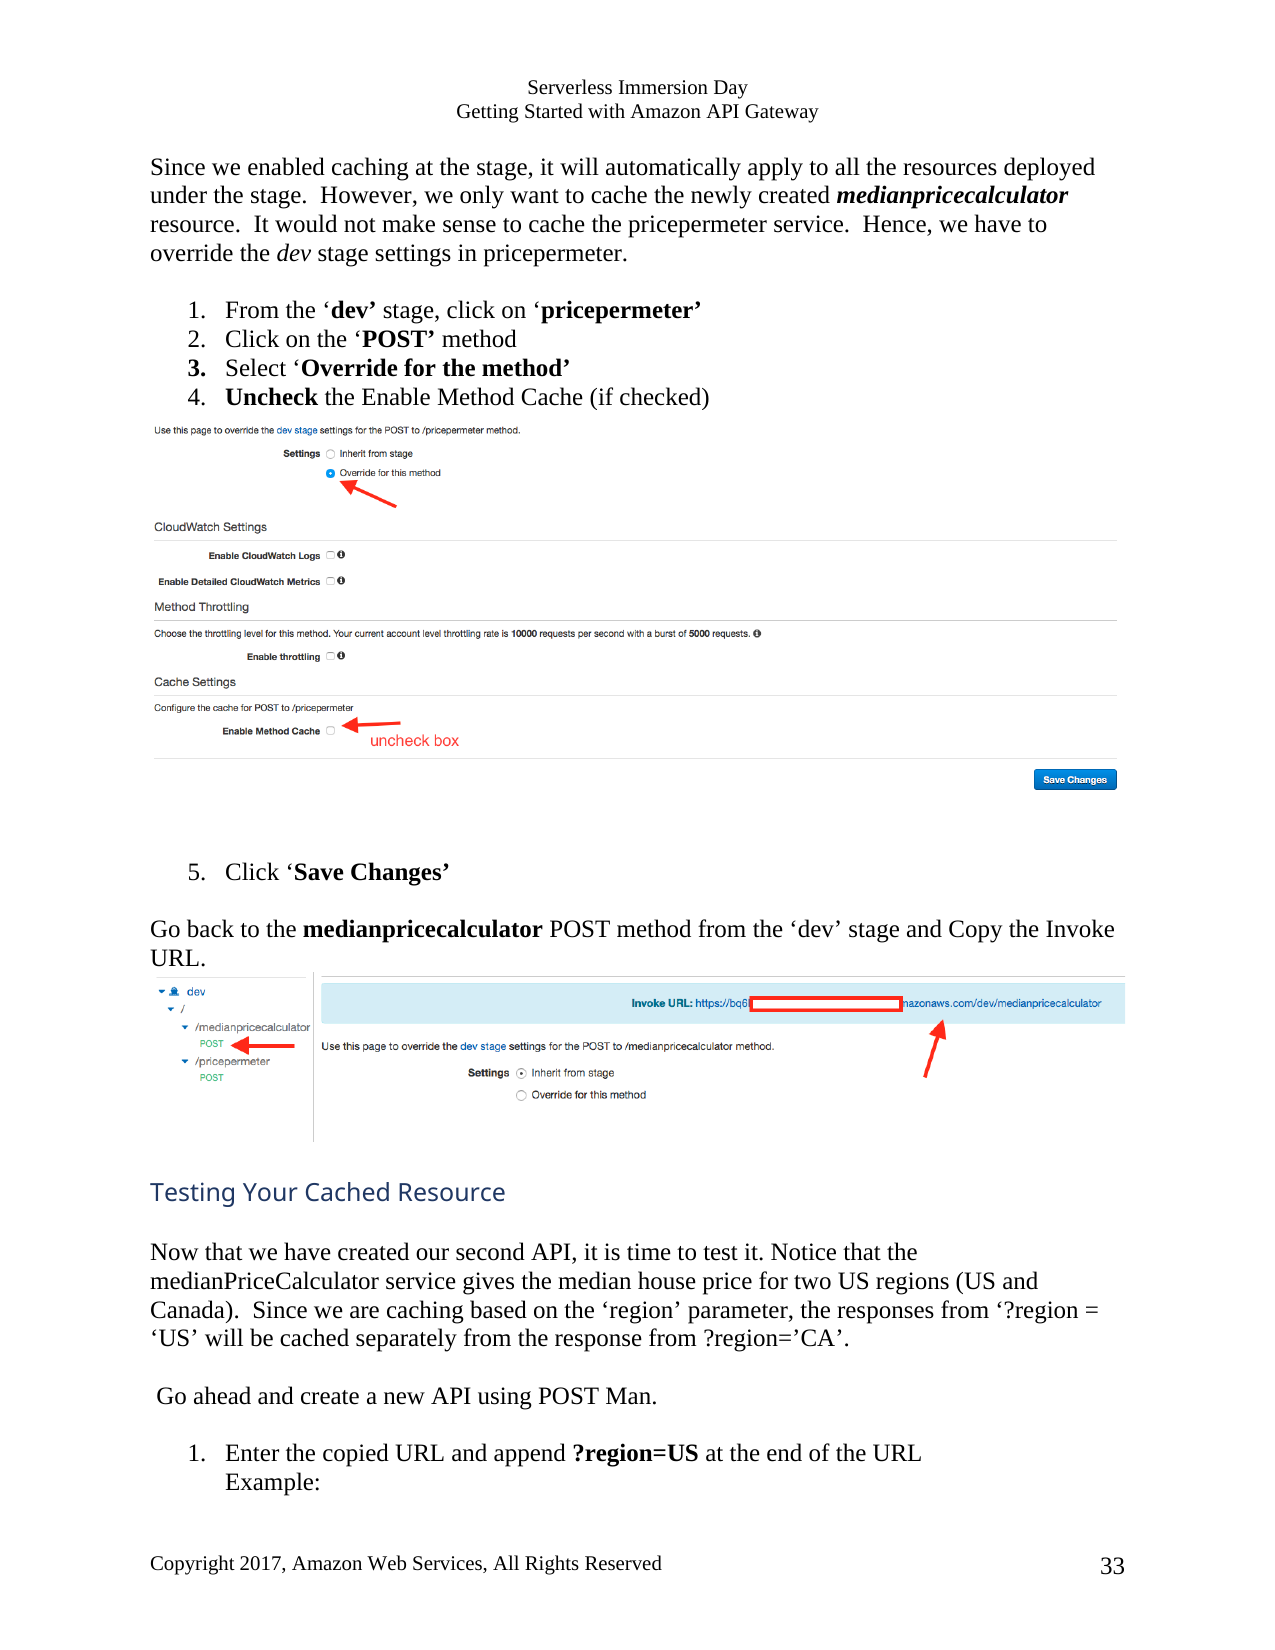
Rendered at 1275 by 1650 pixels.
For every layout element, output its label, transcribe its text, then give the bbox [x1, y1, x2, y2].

list Click ‘Save Changes’ [187, 857, 1125, 886]
text Go back to the medianpricecalculator POST method from the ‘dev’ stage and Copy the Invoke URL. [150, 914, 1125, 972]
text Example: [225, 1467, 1125, 1496]
picture [150, 972, 1125, 1142]
list From the ‘dev’ stage, click on ‘pricepermeter’ [187, 296, 1125, 324]
list Click on the ‘POST’ method [187, 324, 1125, 353]
list Select ‘Override for the method’ [187, 353, 1125, 382]
subtitle Testing Your Cached Resource [150, 1174, 1125, 1208]
list Uncheck the Enable Method Cache (if checked) [187, 382, 1125, 411]
text Now that we have created our second API, it is time to test it. Notice that the medianPriceCalculator service gives the median house price for two US regions (US and Canada). Since we are caching based on the ‘region’ parameter, the responses from ‘?region = ‘US’ will be cached separately from the response from ?region=’CA’. [150, 1237, 1125, 1352]
list Enter the copied URL and append ?region=US at the end of the URL [187, 1438, 1125, 1467]
picture [150, 410, 1123, 800]
text Go ahead and create a new API using POST Man. [150, 1381, 1125, 1410]
text Since we enabled caching at the stage, it will automatically apply to all the resources deployed under the stage. However, we only want to cache the newly created medianpricecalculator resource. It would not make sense to cache the pricepermeter service. Hence, we have to override the dev stage settings in pricepermeter. [150, 152, 1125, 267]
